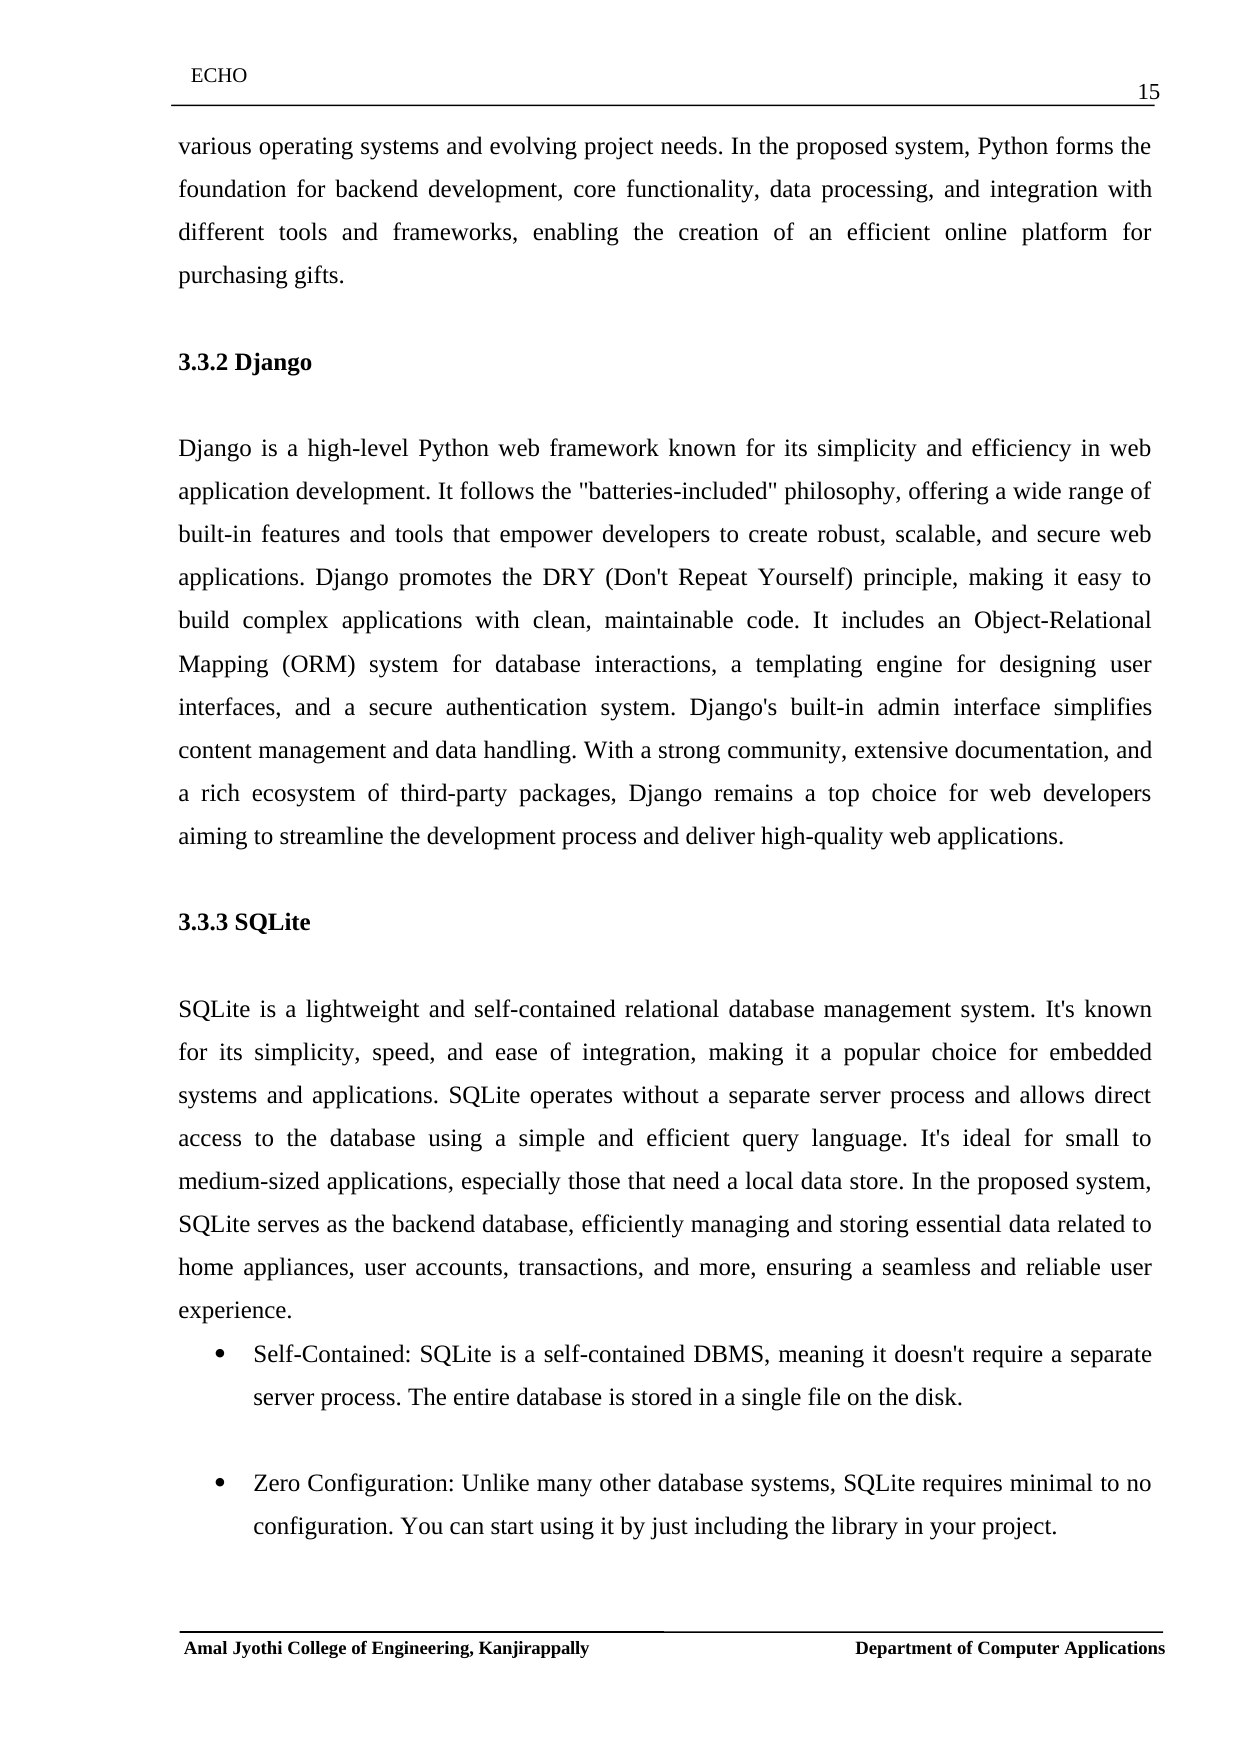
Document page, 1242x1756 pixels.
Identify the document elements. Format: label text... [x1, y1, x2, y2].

list Self-Contained: SQLite is a self-contained DBMS, meaning it doesn't require a separate server process. The entire database is stored in a single file on the disk. [216, 1339, 1153, 1411]
text SQLite is a lightweight and self-contained relational database management system. It's known for its simplicity, speed, and ease of integration, making it a popular choice for embedded systems and applications. SQLite operates without a separate server process and allows direct access to the database using a simple and efficient query language. It's ideal for small to medium-sized applications, especially those that need a local data store. In the proposed system, SQLite serves as the backend database, efficiently managing and storing essential data related to home appliances, user accounts, transactions, and more, ensuring a seamless and reliable user experience. [178, 994, 1153, 1324]
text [178, 131, 1153, 289]
list Zero Configuration: Unlike many other database systems, SQLite requires minimal to no configuration. You can start using it by just including the library in your project. [216, 1468, 1153, 1540]
text 3.3.2 Django [178, 347, 1153, 376]
text 3.3.3 SQLite [178, 907, 1153, 936]
text Django is a high-level Python web framework known for its simplicity and efficiency in web application development. It follows the "batteries-included" philosophy, offering a wide range of built-in features and tools that empower developers to create robust, scalable, and secure web applications. Django promotes the DRY (Don't Repeat Yourself) principle, making it easy to build complex applications with clean, maintainable code. It includes an Object-Relational Mapping (ORM) system for database interactions, a templating engine for designing user interfaces, and a secure authentication system. Django's built-in admin interface simplifies content management and data handling. With a strong community, extensive documentation, and a rich ecosystem of third-party packages, Django remains a top choice for web developers aiming to streamline the development process and deliver high-quality web applications. [178, 433, 1153, 850]
